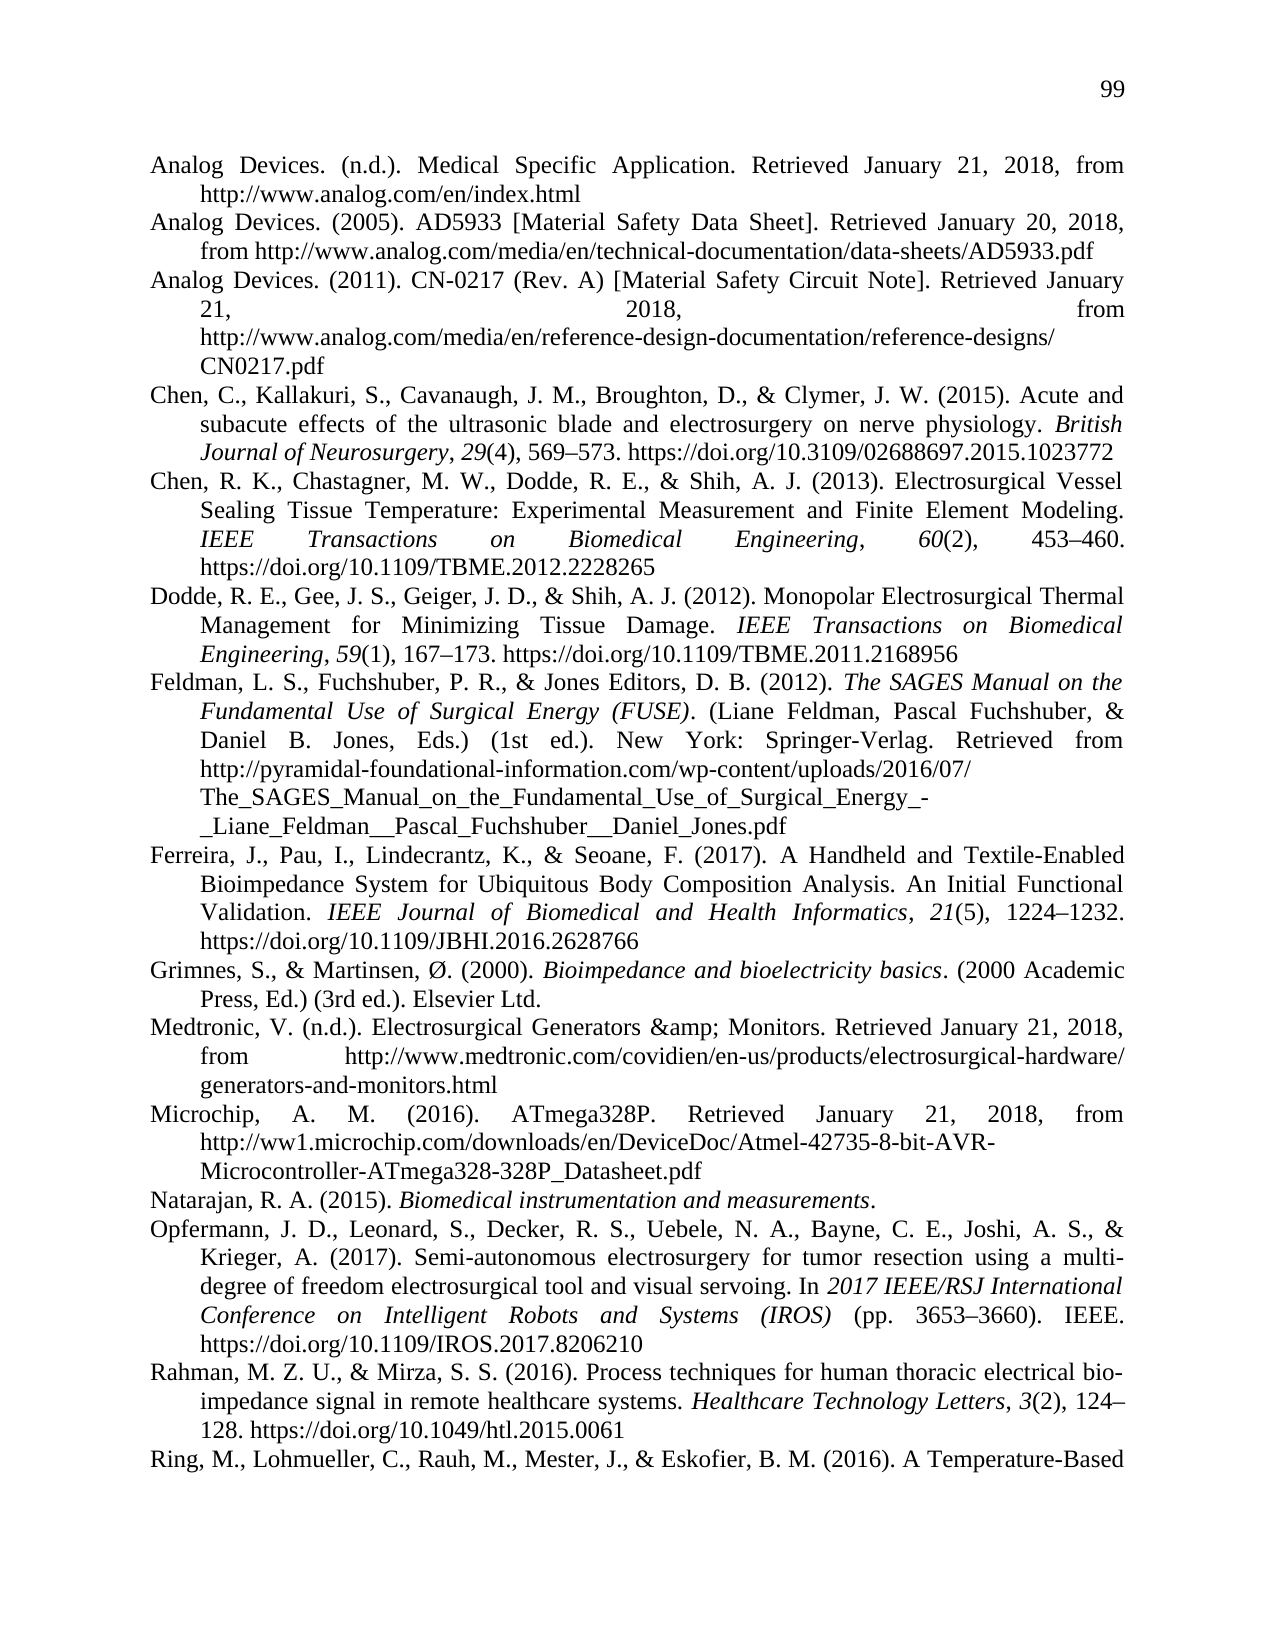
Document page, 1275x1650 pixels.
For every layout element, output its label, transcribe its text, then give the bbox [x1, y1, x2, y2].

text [150, 1444, 1125, 1472]
text Feldman, L. S., Fuchshuber, P. R., & Jones Editors, D. B. (2012). The SAGES Manual on the Fundamental Use of Surgical Energy (FUSE). (Liane Feldman, Pascal Fuchshuber, & Daniel B. Jones, Eds.) (1st ed.). New York: Springer-Verlag. Retrieved from http://pyramidal-foundational-information.com/wp-content/uploads/2016/07/The_SAGES_Manual_on_the_Fundamental_Use_of_Surgical_Energy_-_Liane_Feldman__Pascal_Fuchshuber__Daniel_Jones.pdf [150, 667, 1125, 840]
text Medtronic, V. (n.d.). Electrosurgical Generators &amp; Monitors. Retrieved January 21, 2018, from http://www.medtronic.com/covidien/en-us/products/electrosurgical-hardware/generators-and-monitors.html [150, 1012, 1125, 1099]
text Ferreira, J., Pau, I., Lindecrantz, K., & Seoane, F. (2017). A Handheld and Textile-Enabled Bioimpedance System for Ubiquitous Body Composition Analysis. An Initial Functional Validation. IEEE Journal of Biomedical and Health Informatics, 21(5), 1224–1232. https://doi.org/10.1109/JBHI.2016.2628766 [150, 840, 1125, 955]
text Analog Devices. (n.d.). Medical Specific Application. Retrieved January 21, 2018, from http://www.analog.com/en/index.html [150, 150, 1125, 207]
text Chen, C., Kallakuri, S., Cavanaugh, J. M., Broughton, D., & Clymer, J. W. (2015). Acute and subacute effects of the ultrasonic blade and electrosurgery on nerve physiology. British Journal of Neurosurgery, 29(4), 569–573. https://doi.org/10.3109/02688697.2015.1023772 [150, 380, 1125, 466]
text Dodde, R. E., Gee, J. S., Geiger, J. D., & Shih, A. J. (2012). Monopolar Electrosurgical Thermal Management for Minimizing Tissue Damage. IEEE Transactions on Biomedical Engineering, 59(1), 167–173. https://doi.org/10.1109/TBME.2011.2168956 [150, 581, 1125, 667]
text Microchip, A. M. (2016). ATmega328P. Retrieved January 21, 2018, from http://ww1.microchip.com/downloads/en/DeviceDoc/Atmel-42735-8-bit-AVR-Microcontroller-ATmega328-328P_Datasheet.pdf [150, 1099, 1125, 1185]
text Analog Devices. (2005). AD5933 [Material Safety Data Sheet]. Retrieved January 20, 2018, from http://www.analog.com/media/en/technical-documentation/data-sheets/AD5933.pdf [150, 207, 1125, 265]
text Chen, R. K., Chastagner, M. W., Dodde, R. E., & Shih, A. J. (2013). Electrosurgical Vessel Sealing Tissue Temperature: Experimental Measurement and Finite Element Modeling. IEEE Transactions on Biomedical Engineering, 60(2), 453–460. https://doi.org/10.1109/TBME.2012.2228265 [150, 466, 1125, 581]
text Opfermann, J. D., Leonard, S., Decker, R. S., Uebele, N. A., Bayne, C. E., Joshi, A. S., & Krieger, A. (2017). Semi-autonomous electrosurgery for tumor resection using a multi-degree of freedom electrosurgical tool and visual servoing. In 2017 IEEE/RSJ International Conference on Intelligent Robots and Systems (IROS) (pp. 3653–3660). IEEE. https://doi.org/10.1109/IROS.2017.8206210 [150, 1214, 1125, 1357]
text Analog Devices. (2011). CN-0217 (Rev. A) [Material Safety Circuit Note]. Retrieved January 21, 2018, from http://www.analog.com/media/en/reference-design-documentation/reference-designs/CN0217.pdf [150, 265, 1125, 380]
text Grimnes, S., & Martinsen, Ø. (2000). Bioimpedance and bioelectricity basics. (2000 Academic Press, Ed.) (3rd ed.). Elsevier Ltd. [150, 955, 1125, 1012]
text Natarajan, R. A. (2015). Biomedical instrumentation and measurements. [150, 1185, 1125, 1214]
text Rahman, M. Z. U., & Mirza, S. S. (2016). Process techniques for human thoracic electrical bio-impedance signal in remote healthcare systems. Healthcare Technology Letters, 3(2), 124–128. https://doi.org/10.1049/htl.2015.0061 [150, 1357, 1125, 1444]
